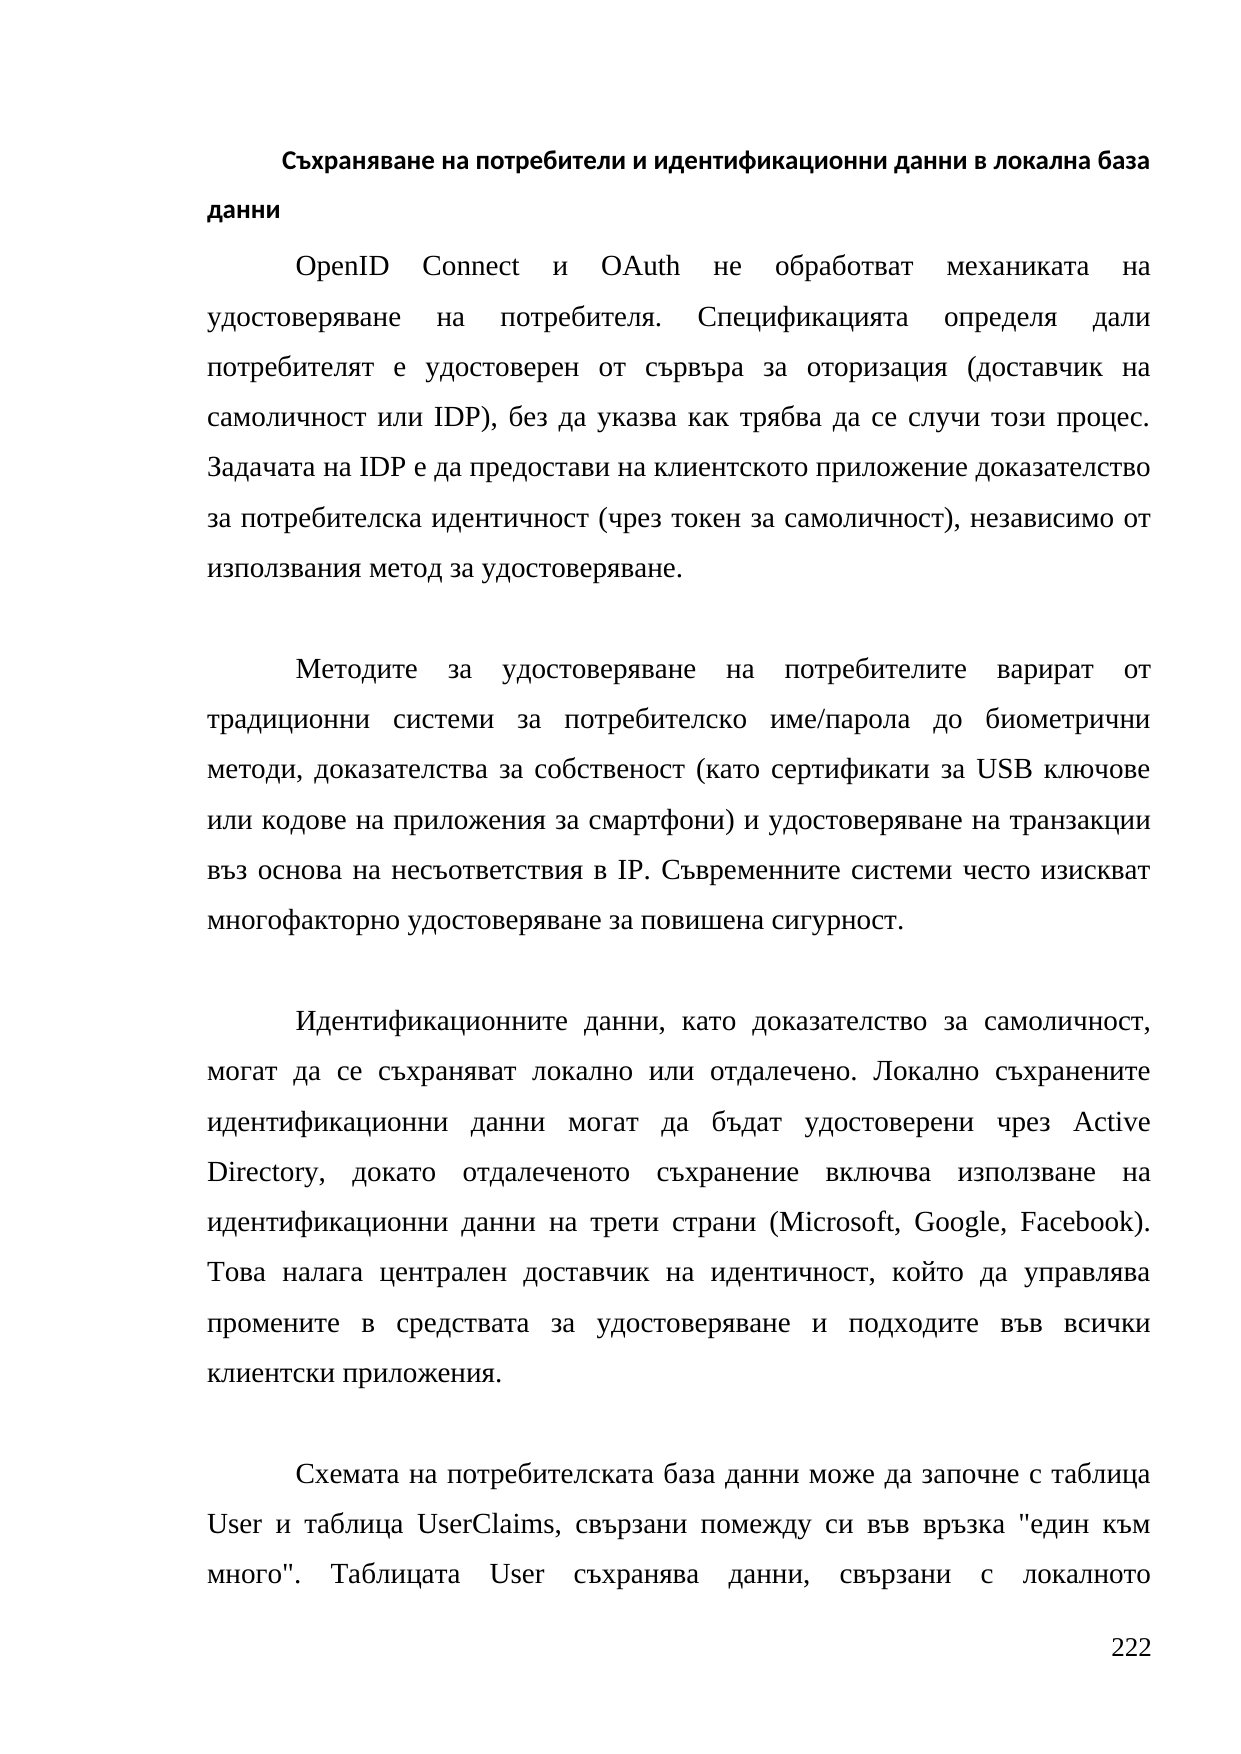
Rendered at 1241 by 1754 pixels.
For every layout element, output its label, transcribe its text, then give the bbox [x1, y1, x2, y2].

subtitle Съхраняване на потребители и идентификационни данни в локална база данни [207, 143, 1152, 226]
text Идентификационните данни, като доказателство за самоличност, могат да се съхраняват локално или отдалечено. Локално съхранените идентификационни данни могат да бъдат удостоверени чрез Active Directory, докато отдалеченото съхранение включва използване на идентификационни данни на трети страни (Microsoft, Google, Facebook). Това налага централен доставчик на идентичност, който да управлява промените в средствата за удостоверяване и подходите във всички клиентски приложения. [207, 1003, 1152, 1389]
text Методите за удостоверяване на потребителите варират от традиционни системи за потребителско име/парола до биометрични методи, доказателства за собственост (като сертификати за USB ключове или кодове на приложения за смартфони) и удостоверяване на транзакции въз основа на несъответствия в IP. Съвременните системи често изискват многофакторно удостоверяване за повишена сигурност. [207, 651, 1152, 936]
text OpenID Connect и OAuth не обработват механиката на удостоверяване на потребителя. Спецификацията определя дали потребителят е удостоверен от сървъра за оторизация (доставчик на самоличност или IDP), без да указва как трябва да се случи този процес. Задачата на IDP е да предостави на клиентското приложение доказателство за потребителска идентичност (чрез токен за самоличност), независимо от използвания метод за удостоверяване. [207, 248, 1152, 584]
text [207, 1456, 1152, 1590]
